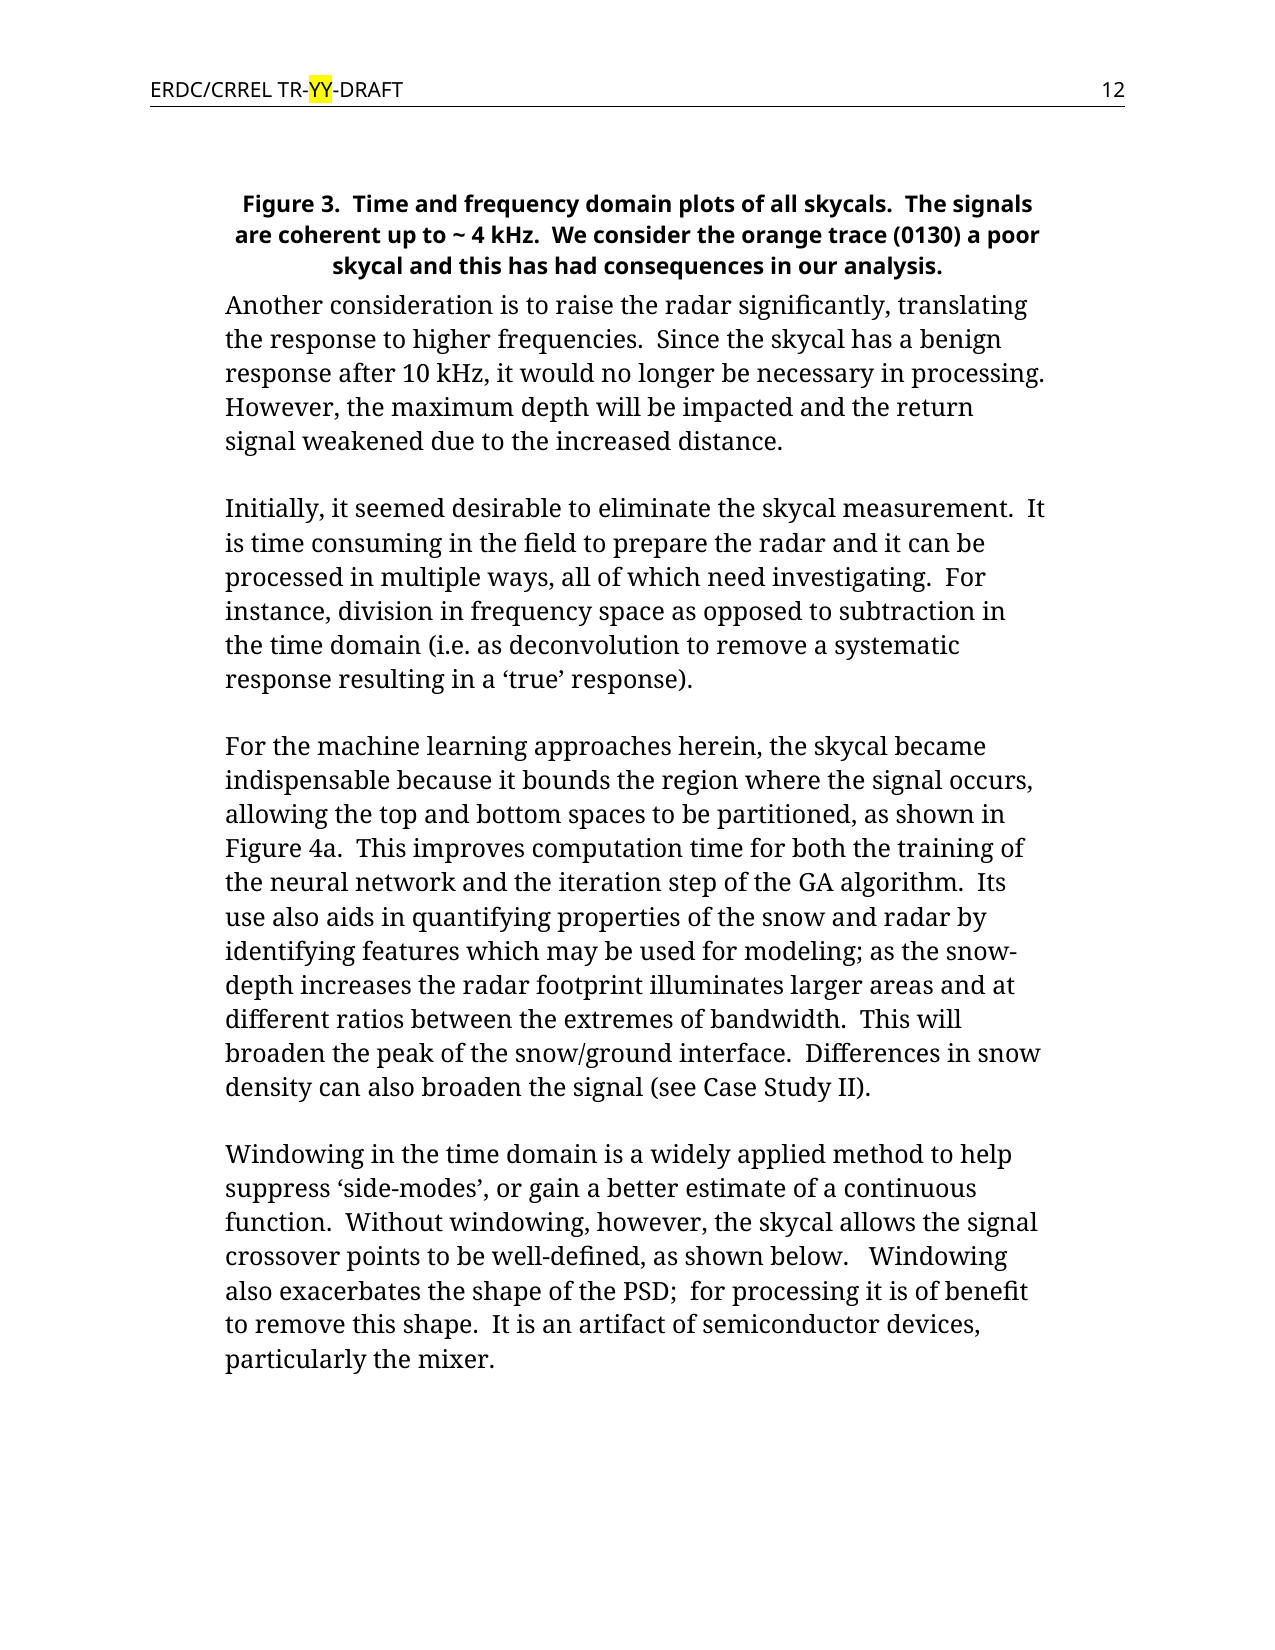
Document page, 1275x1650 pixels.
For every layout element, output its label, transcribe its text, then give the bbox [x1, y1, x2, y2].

text Windowing in the time domain is a widely applied method to help suppress ‘side-modes’, or gain a better estimate of a continuous function. Without windowing, however, the skycal allows the signal crossover points to be well-defined, as shown below. Windowing also exacerbates the shape of the PSD; for processing it is of benefit to remove this shape. It is an artifact of semiconductor devices, particularly the mixer. [225, 1137, 1050, 1375]
text Figure 3. Time and frequency domain plots of all skycals. The signals are coherent up to ~ 4 kHz. We consider the orange trace (0130) a poor skycal and this has had consequences in our analysis. [225, 187, 1050, 281]
text Initially, it seemed desirable to eliminate the skycal measurement. It is time consuming in the field to prepare the radar and it can be processed in multiple ways, all of which need investigating. For instance, division in frequency space as opposed to subtraction in the time domain (i.e. as deconvolution to remove a systematic response resulting in a ‘true’ response). [225, 491, 1050, 696]
text Another consideration is to raise the radar significantly, translating the response to higher frequencies. Since the skycal has a benign response after 10 kHz, it would no longer be necessary in processing. However, the maximum depth will be impacted and the return signal weakened due to the increased distance. [225, 287, 1050, 458]
text For the machine learning approaches herein, the skycal became indispensable because it bounds the region where the signal occurs, allowing the top and bottom spaces to be partitioned, as shown in Figure 4a. This improves computation time for both the training of the neural network and the iteration step of the GA algorithm. Its use also aids in quantifying properties of the snow and radar by identifying features which may be used for modeling; as the snow-depth increases the radar footprint illuminates larger areas and at different ratios between the extremes of bandwidth. This will broaden the peak of the snow/ground interface. Differences in snow density can also broaden the signal (see Case Study II). [225, 729, 1050, 1103]
